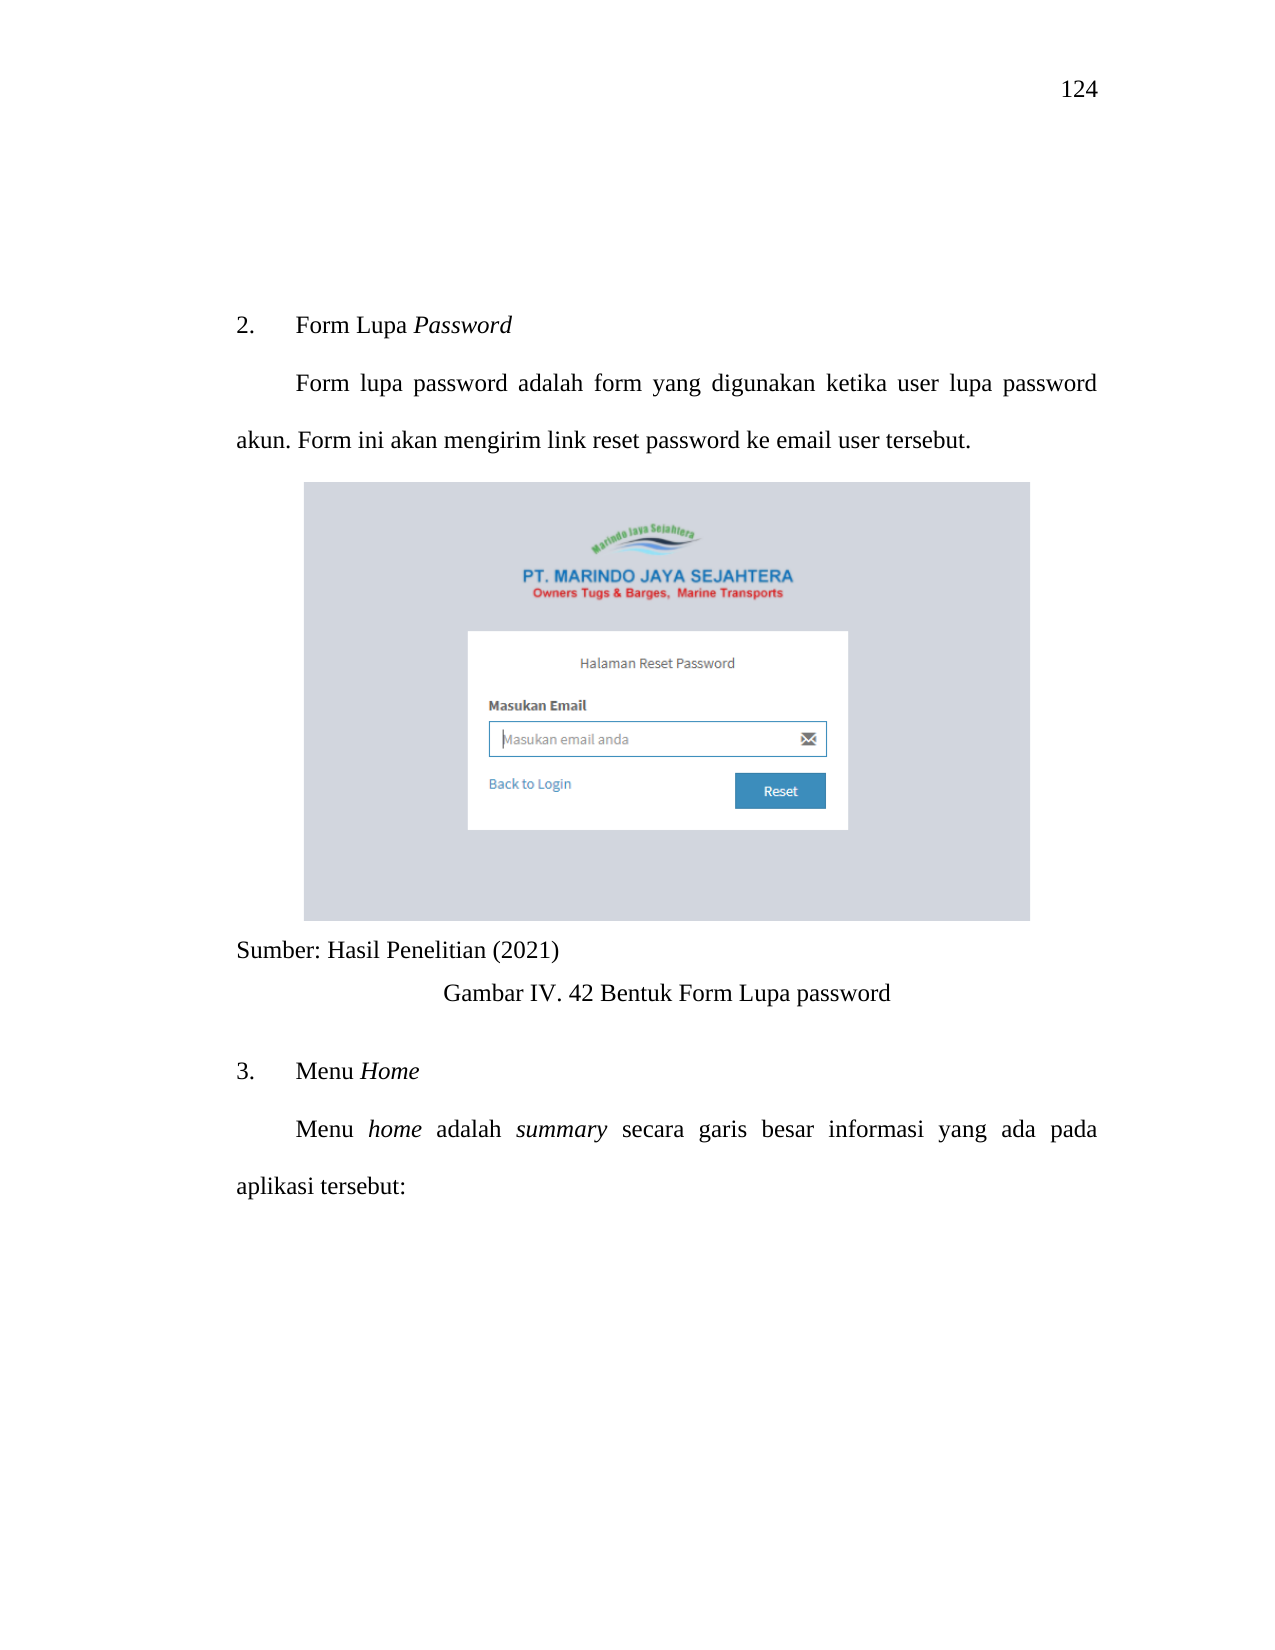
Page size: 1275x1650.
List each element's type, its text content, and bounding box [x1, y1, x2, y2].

text Menu home adalah summary secara garis besar informasi yang ada pada aplikasi tersebut: [236, 1114, 1098, 1200]
text Gambar IV. 42 Bentuk Form Lupa password [236, 978, 1098, 1007]
picture [303, 482, 1031, 921]
list Menu Home [236, 1056, 1098, 1085]
text Sumber: Hasil Penelitian (2021) [236, 935, 1098, 963]
list Form Lupa Password [236, 310, 1098, 339]
text Form lupa password adalah form yang digunakan ketika user lupa password akun. Form ini akan mengirim link reset password ke email user tersebut. [236, 368, 1098, 454]
